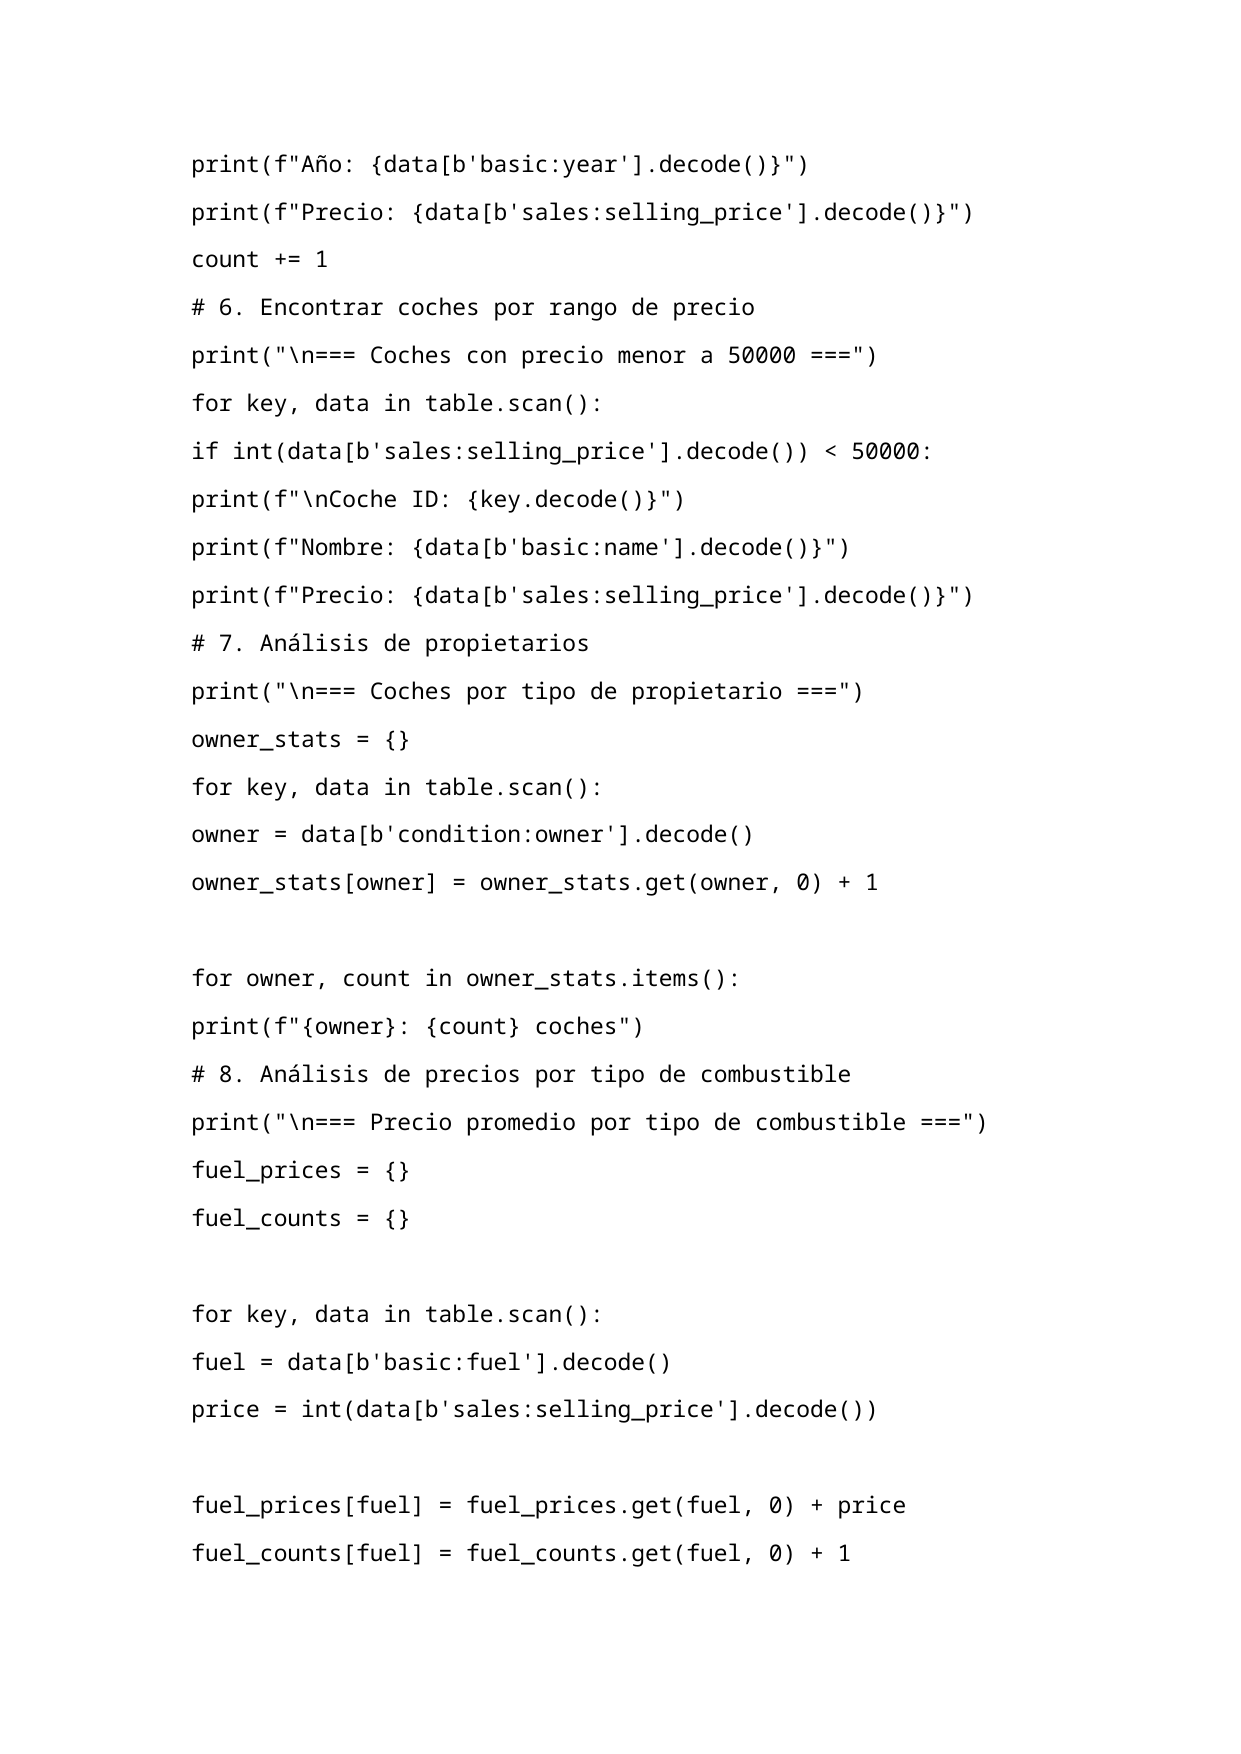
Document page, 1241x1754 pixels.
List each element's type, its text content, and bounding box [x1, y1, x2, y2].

text owner_stats = {} [177, 723, 1063, 754]
text fuel_counts[fuel] = fuel_counts.get(fuel, 0) + 1 [177, 1537, 1063, 1568]
text fuel_counts = {} [177, 1202, 1063, 1233]
text print("\n=== Coches por tipo de propietario ===") [177, 675, 1063, 706]
text print(f"Año: {data[b'basic:year'].decode()}") [177, 148, 1063, 179]
text print("\n=== Precio promedio por tipo de combustible ===") [177, 1106, 1063, 1137]
text for key, data in table.scan(): [177, 1298, 1063, 1329]
text fuel = data[b'basic:fuel'].decode() [177, 1346, 1063, 1377]
text price = int(data[b'sales:selling_price'].decode()) [177, 1393, 1063, 1425]
text # 7. Análisis de propietarios [177, 627, 1063, 658]
text for key, data in table.scan(): [177, 387, 1063, 418]
text print("\n=== Coches con precio menor a 50000 ===") [177, 339, 1063, 371]
text if int(data[b'sales:selling_price'].decode()) < 50000: [177, 435, 1063, 466]
text count += 1 [177, 243, 1063, 275]
text for key, data in table.scan(): [177, 771, 1063, 802]
text owner = data[b'condition:owner'].decode() [177, 818, 1063, 850]
text for owner, count in owner_stats.items(): [177, 962, 1063, 993]
text print(f"\nCoche ID: {key.decode()}") [177, 483, 1063, 514]
text owner_stats[owner] = owner_stats.get(owner, 0) + 1 [177, 866, 1063, 898]
text print(f"Nombre: {data[b'basic:name'].decode()}") [177, 531, 1063, 562]
text print(f"{owner}: {count} coches") [177, 1010, 1063, 1041]
text # 6. Encontrar coches por rango de precio [177, 291, 1063, 323]
text # 8. Análisis de precios por tipo de combustible [177, 1058, 1063, 1089]
text fuel_prices = {} [177, 1154, 1063, 1185]
text fuel_prices[fuel] = fuel_prices.get(fuel, 0) + price [177, 1489, 1063, 1521]
text print(f"Precio: {data[b'sales:selling_price'].decode()}") [177, 196, 1063, 227]
text print(f"Precio: {data[b'sales:selling_price'].decode()}") [177, 579, 1063, 610]
